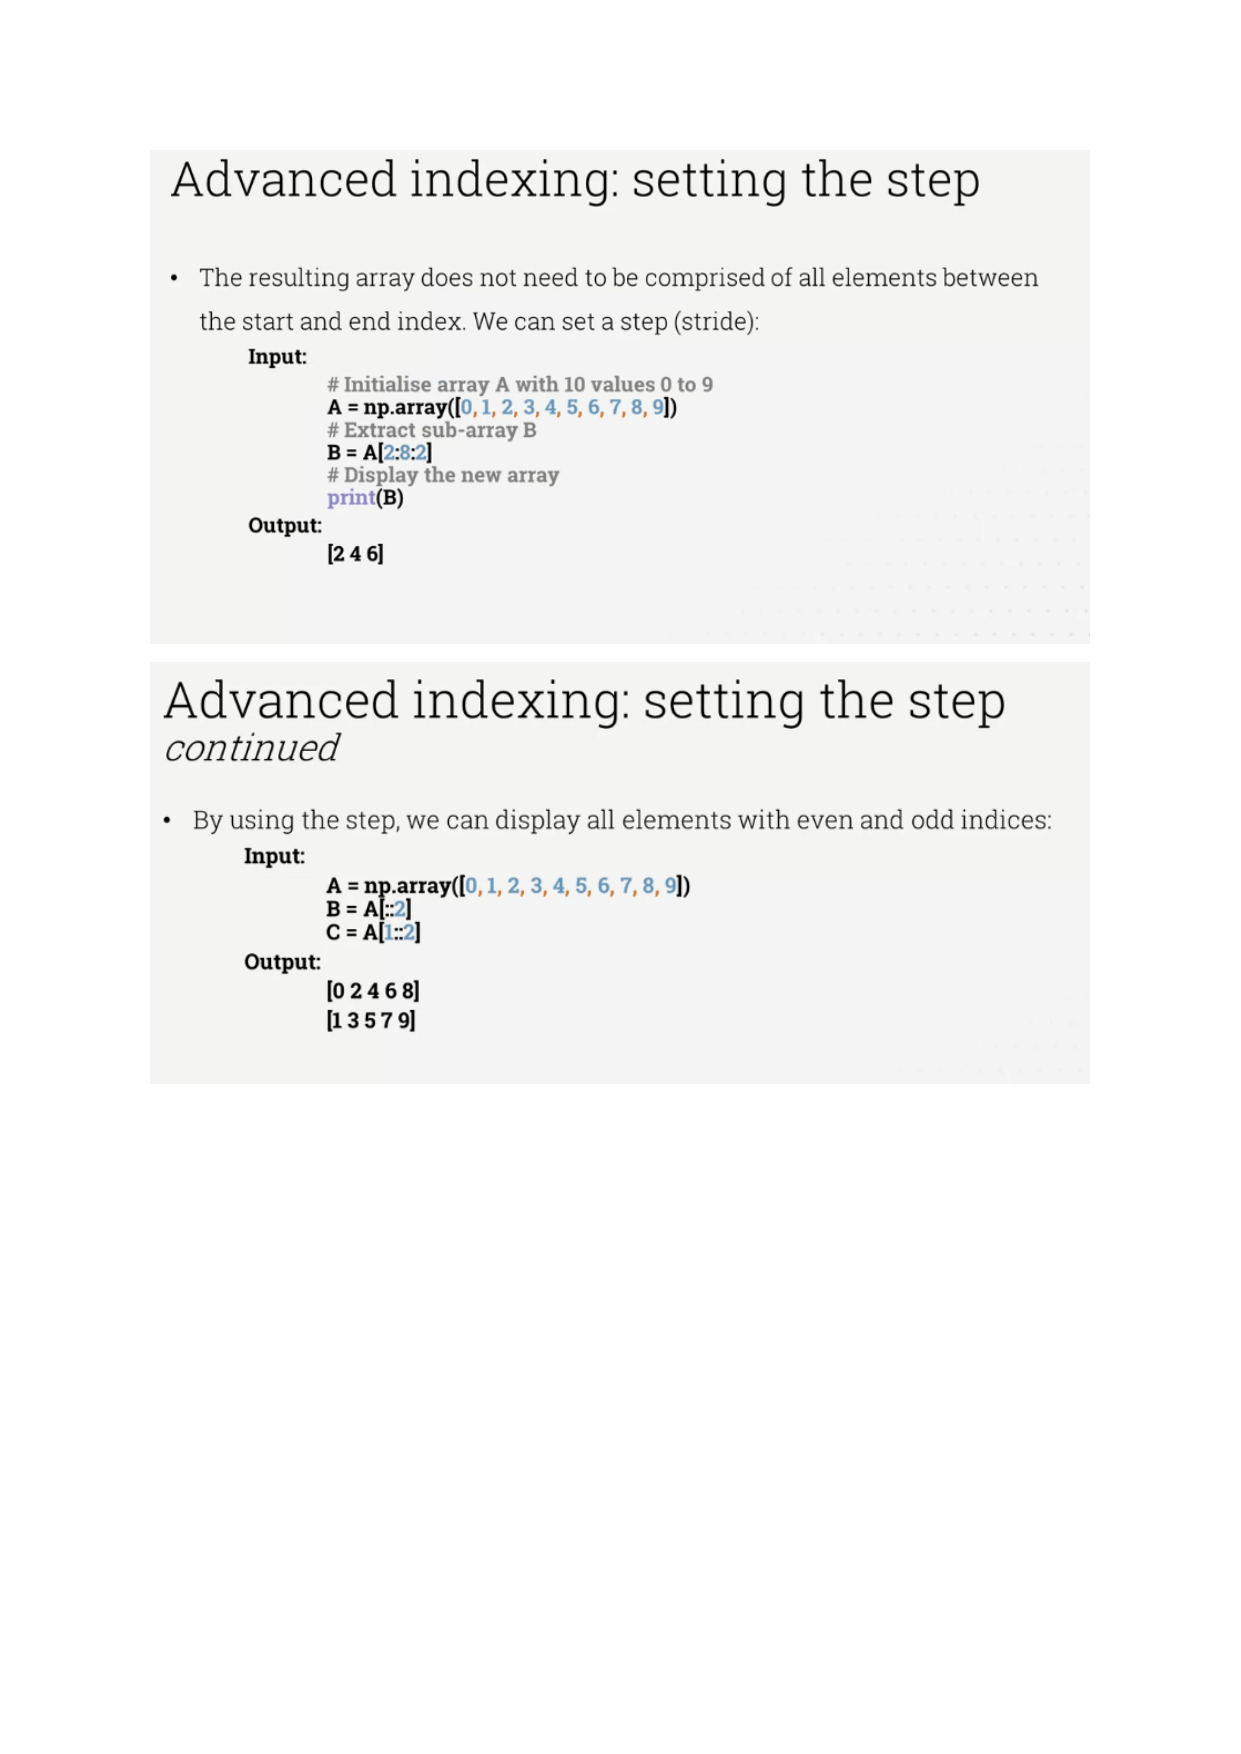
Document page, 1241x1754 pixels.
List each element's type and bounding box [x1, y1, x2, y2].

picture [150, 150, 1091, 644]
picture [150, 662, 1091, 1084]
